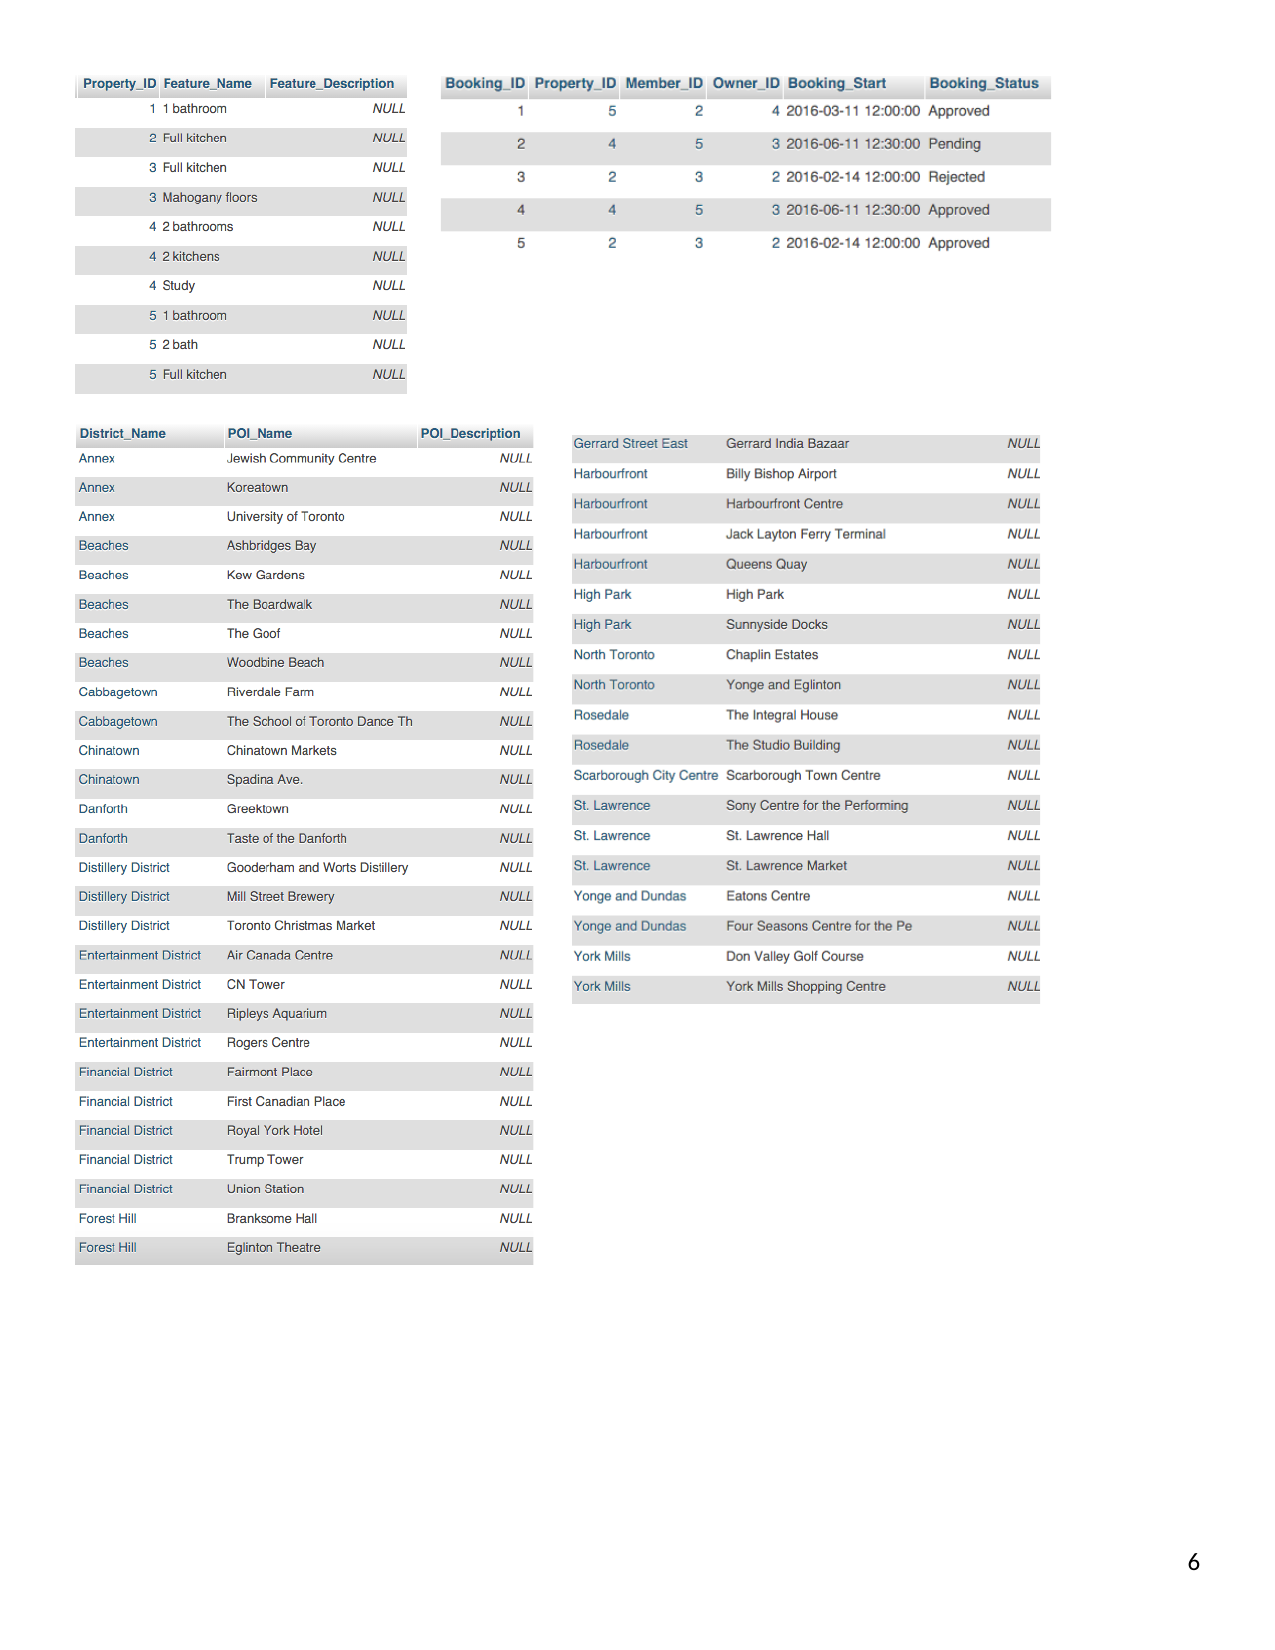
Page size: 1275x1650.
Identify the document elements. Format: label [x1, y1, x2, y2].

picture [75, 424, 534, 1265]
picture [75, 75, 407, 395]
picture [440, 76, 1052, 258]
picture [572, 436, 1041, 1004]
